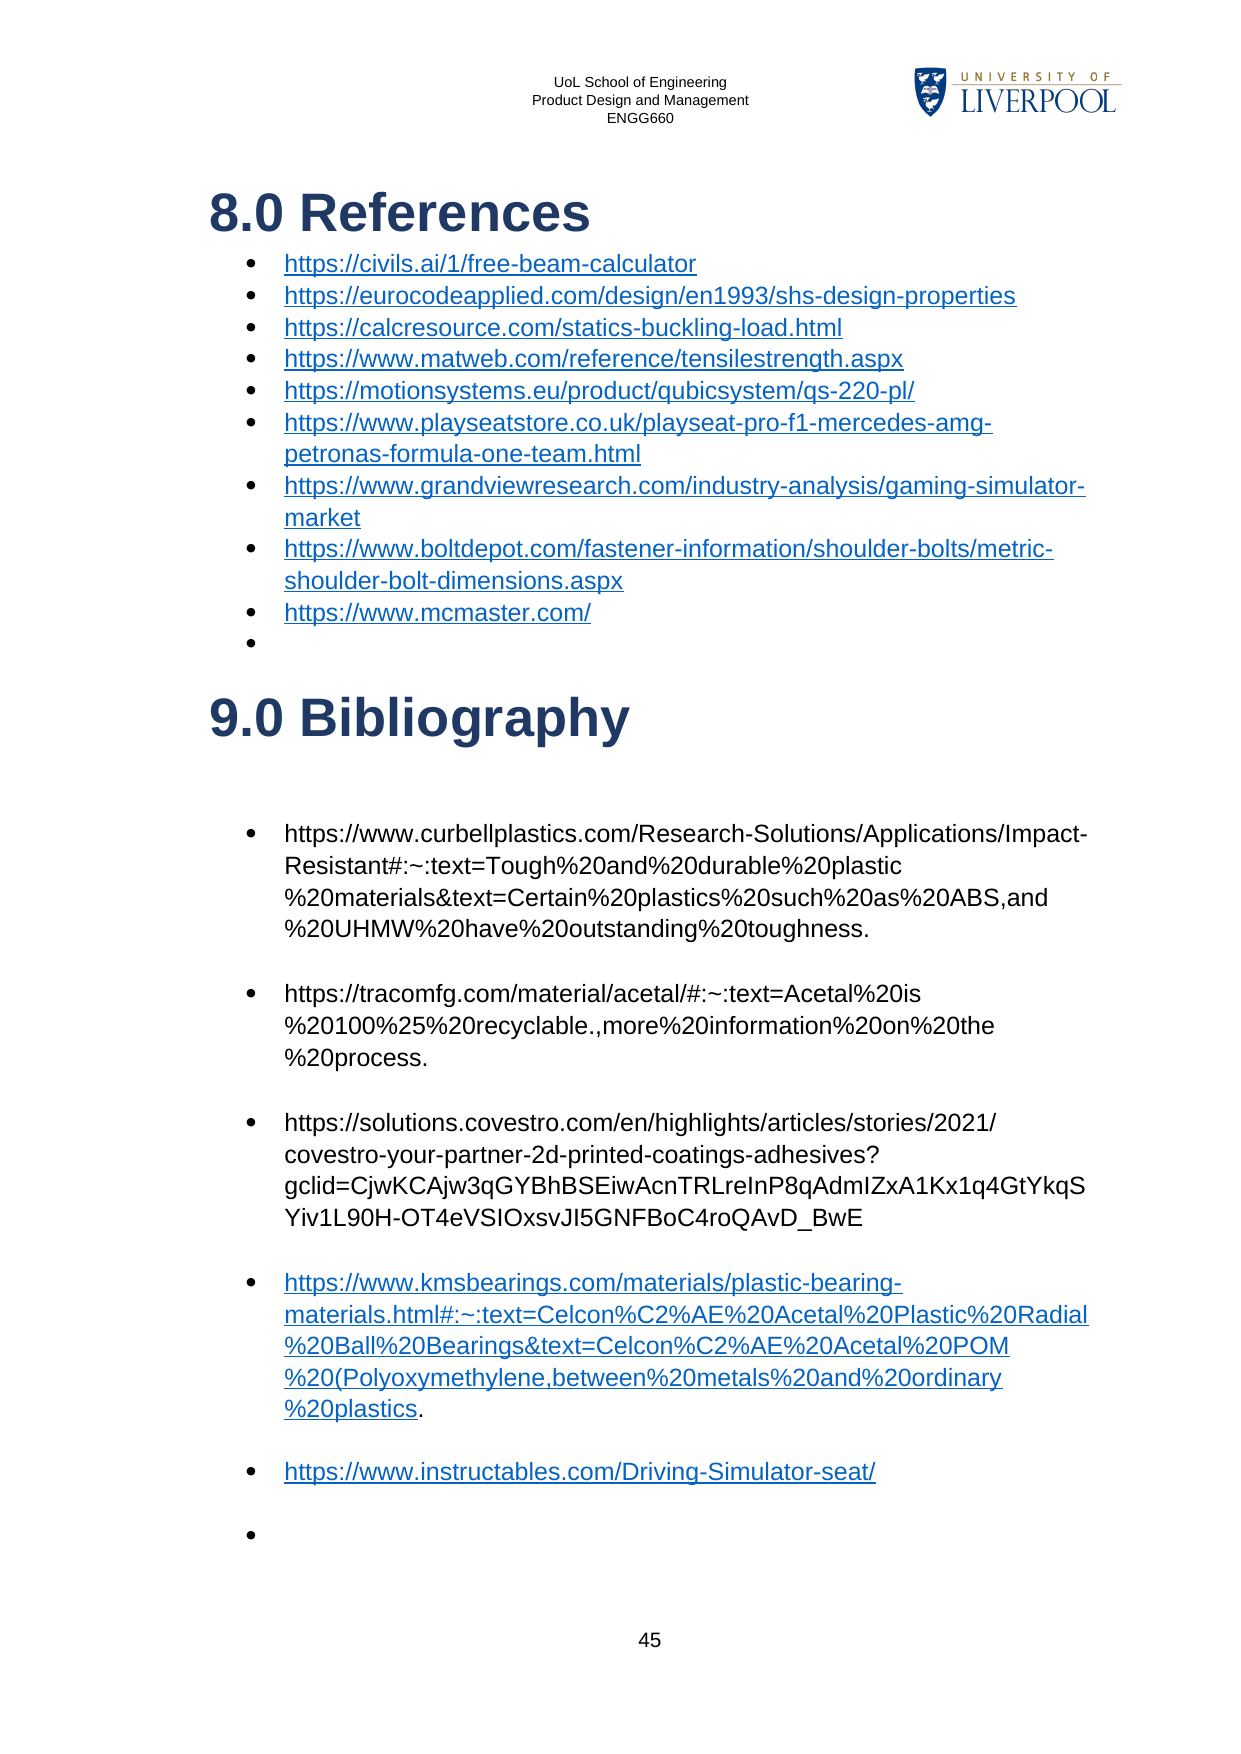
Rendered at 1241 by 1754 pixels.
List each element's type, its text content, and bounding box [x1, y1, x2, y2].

list https://www.curbellplastics.com/Research-Solutions/Applications/Impact-Resistant#:~:text=Tough%20and%20durable%20plastic%20materials&text=Certain%20plastics%20such%20as%20ABS,and%20UHMW%20have%20outstanding%20toughness. [247, 819, 1090, 943]
subtitle 9.0 Bibliography [209, 686, 973, 748]
list https://www.boltdepot.com/fastener-information/shoulder-bolts/metric-shoulder-bolt-dimensions.aspx [247, 534, 1090, 595]
list https://civils.ai/1/free-beam-calculator [247, 249, 1090, 278]
list https://tracomfg.com/material/acetal/#:~:text=Acetal%20is%20100%25%20recyclable.,more%20information%20on%20the%20process. [247, 979, 1090, 1071]
list https://motionsystems.eu/product/qubicsystem/qs-220-pl/ [247, 376, 1090, 405]
list https://www.matweb.com/reference/tensilestrength.aspx [247, 344, 1090, 373]
list https://www.grandviewresearch.com/industry-analysis/gaming-simulator-market [247, 471, 1090, 531]
list https://solutions.covestro.com/en/highlights/articles/stories/2021/covestro-your-partner-2d-printed-coatings-adhesives?gclid=CjwKCAjw3qGYBhBSEiwAcnTRLreInP8qAdmIZxA1Kx1q4GtYkqSYiv1L90H-OT4eVSIOxsvJI5GNFBoC4roQAvD_BwE [247, 1108, 1090, 1231]
list https://www.instructables.com/Driving-Simulator-seat/ [247, 1457, 1090, 1486]
list https://www.kmsbearings.com/materials/plastic-bearing-materials.html#:~:text=Celcon%C2%AE%20Acetal%20Plastic%20Radial%20Ball%20Bearings&text=Celcon%C2%AE%20Acetal%20POM%20(Polyoxymethylene,between%20metals%20and%20ordinary%20plastics. [247, 1268, 1090, 1423]
list https://www.playseatstore.co.uk/playseat-pro-f1-mercedes-amg-petronas-formula-one-team.html [247, 408, 1090, 468]
list https://calcresource.com/statics-buckling-load.html [247, 313, 1090, 342]
picture [883, 29, 1153, 156]
list https://www.mcmaster.com/ [247, 597, 1090, 626]
subtitle 8.0 References [209, 181, 973, 243]
list https://eurocodeapplied.com/design/en1993/shs-design-properties [247, 281, 1090, 310]
